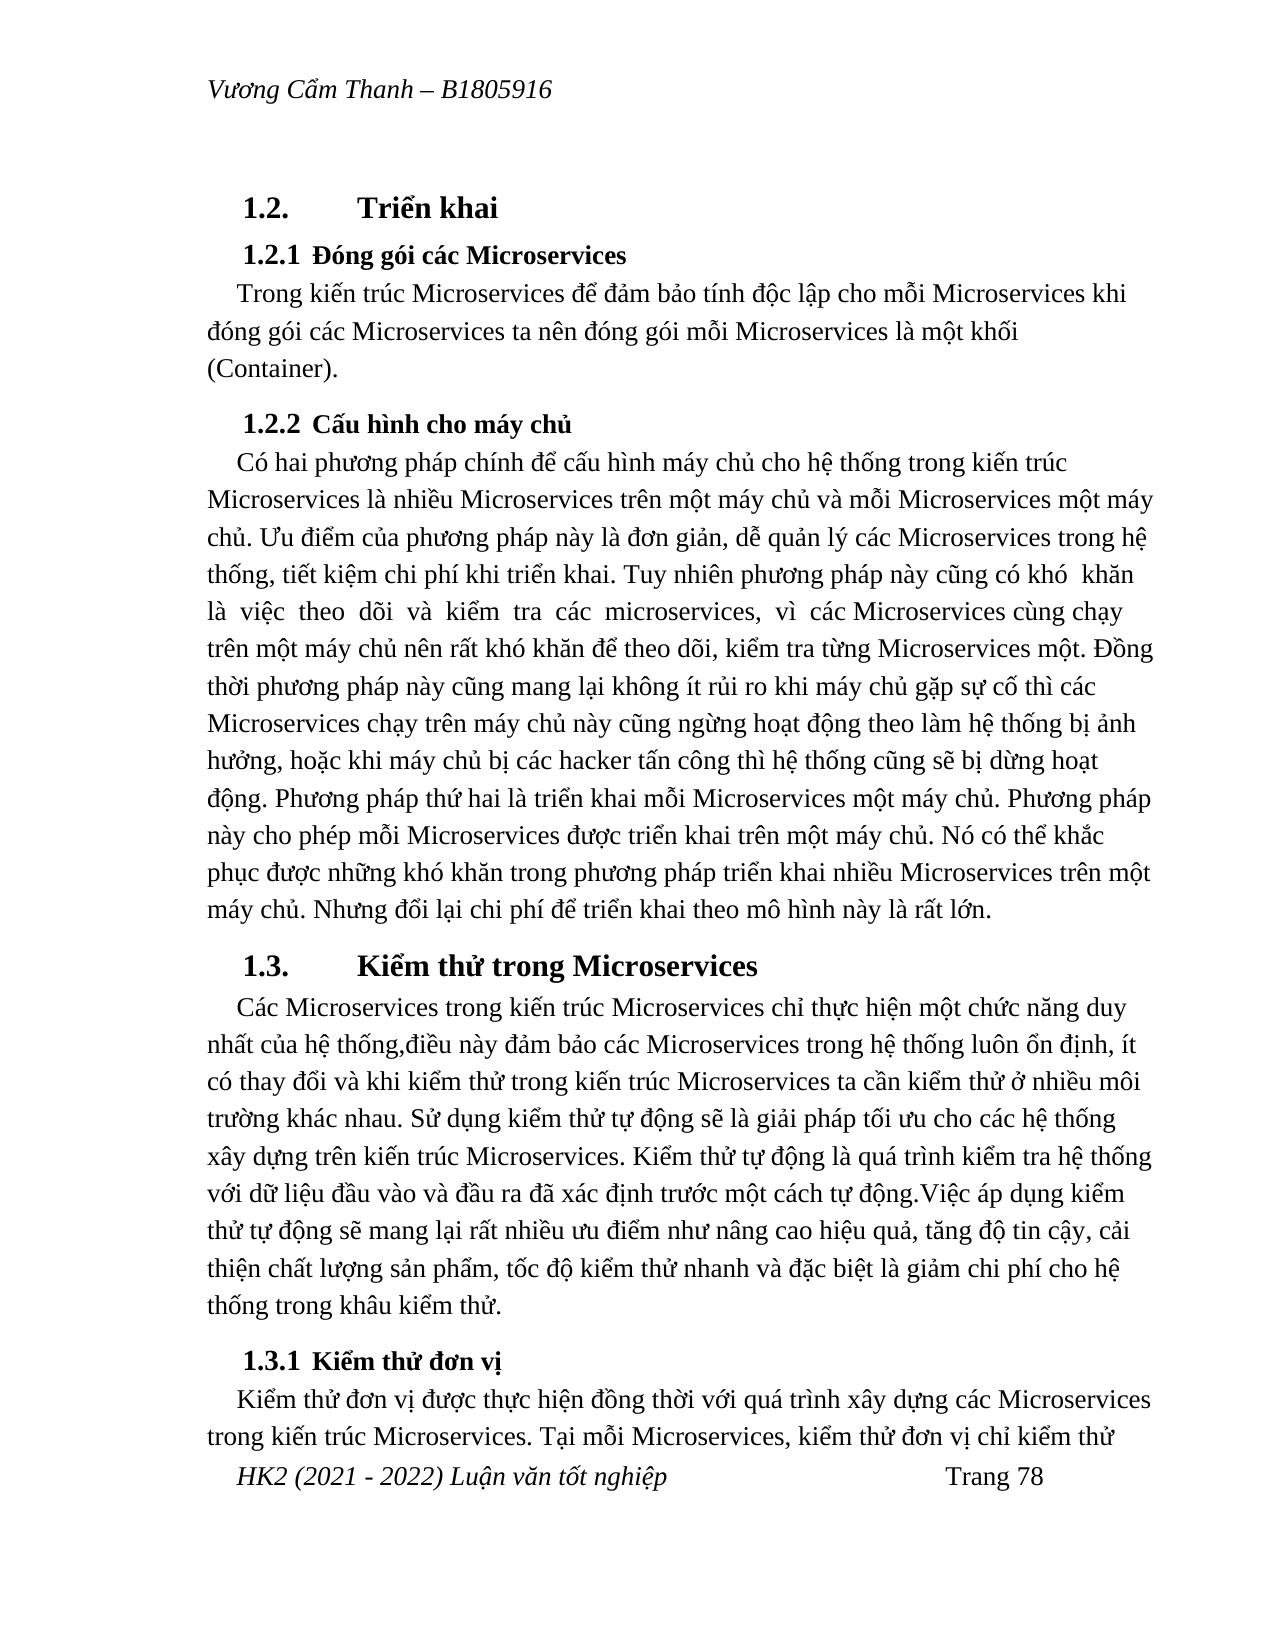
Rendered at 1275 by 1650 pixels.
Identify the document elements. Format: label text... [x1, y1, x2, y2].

subtitle Đóng gói các Microservices [242, 237, 1157, 271]
subtitle Triển khai [236, 190, 1157, 226]
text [207, 1383, 1157, 1452]
text Các Microservices trong kiến trúc Microservices chỉ thực hiện một chức năng duy nhất của hệ thống,điều này đảm bảo các Microservices trong hệ thống luôn ổn định, ít có thay đổi và khi kiểm thử trong kiến trúc Microservices ta cần kiểm thử ở nhiều môi trường khác nhau. Sử dụng kiểm thử tự động sẽ là giải pháp tối ưu cho các hệ thống xây dựng trên kiến trúc Microservices. Kiểm thử tự động là quá trình kiểm tra hệ thống với dữ liệu đầu vào và đầu ra đã xác định trước một cách tự động.Việc áp dụng kiểm thử tự động sẽ mang lại rất nhiều ưu điểm như nâng cao hiệu quả, tăng độ tin cậy, cải thiện chất lượng sản phẩm, tốc độ kiểm thử nhanh và đặc biệt là giảm chi phí cho hệ thống trong khâu kiểm thử. [207, 991, 1157, 1320]
text Có hai phương pháp chính để cấu hình máy chủ cho hệ thống trong kiến trúc Microservices là nhiều Microservices trên một máy chủ và mỗi Microservices một máy chủ. Ưu điểm của phương pháp này là đơn giản, dễ quản lý các Microservices trong hệ thống, tiết kiệm chi phí khi triển khai. Tuy nhiên phương pháp này cũng có khó khăn là việc theo dõi và kiểm tra các microservices, vì các Microservices cùng chạy trên một máy chủ nên rất khó khăn để theo dõi, kiểm tra từng Microservices một. Đồng thời phương pháp này cũng mang lại không ít rủi ro khi máy chủ gặp sự cố thì các Microservices chạy trên máy chủ này cũng ngừng hoạt động theo làm hệ thống bị ảnh hưởng, hoặc khi máy chủ bị các hacker tấn công thì hệ thống cũng sẽ bị dừng hoạt động. Phương pháp thứ hai là triển khai mỗi Microservices một máy chủ. Phương pháp này cho phép mỗi Microservices được triển khai trên một máy chủ. Nó có thể khắc phục được những khó khăn trong phương pháp triển khai nhiều Microservices trên một máy chủ. Nhưng đổi lại chi phí để triển khai theo mô hình này là rất lớn. [207, 446, 1157, 925]
subtitle Cấu hình cho máy chủ [242, 406, 1157, 439]
text Trong kiến trúc Microservices để đảm bảo tính độc lập cho mỗi Microservices khi đóng gói các Microservices ta nên đóng gói mỗi Microservices là một khối (Container). [207, 277, 1157, 383]
subtitle Kiểm thử đơn vị [242, 1343, 1157, 1376]
subtitle Kiểm thử trong Microservices [236, 947, 1157, 983]
